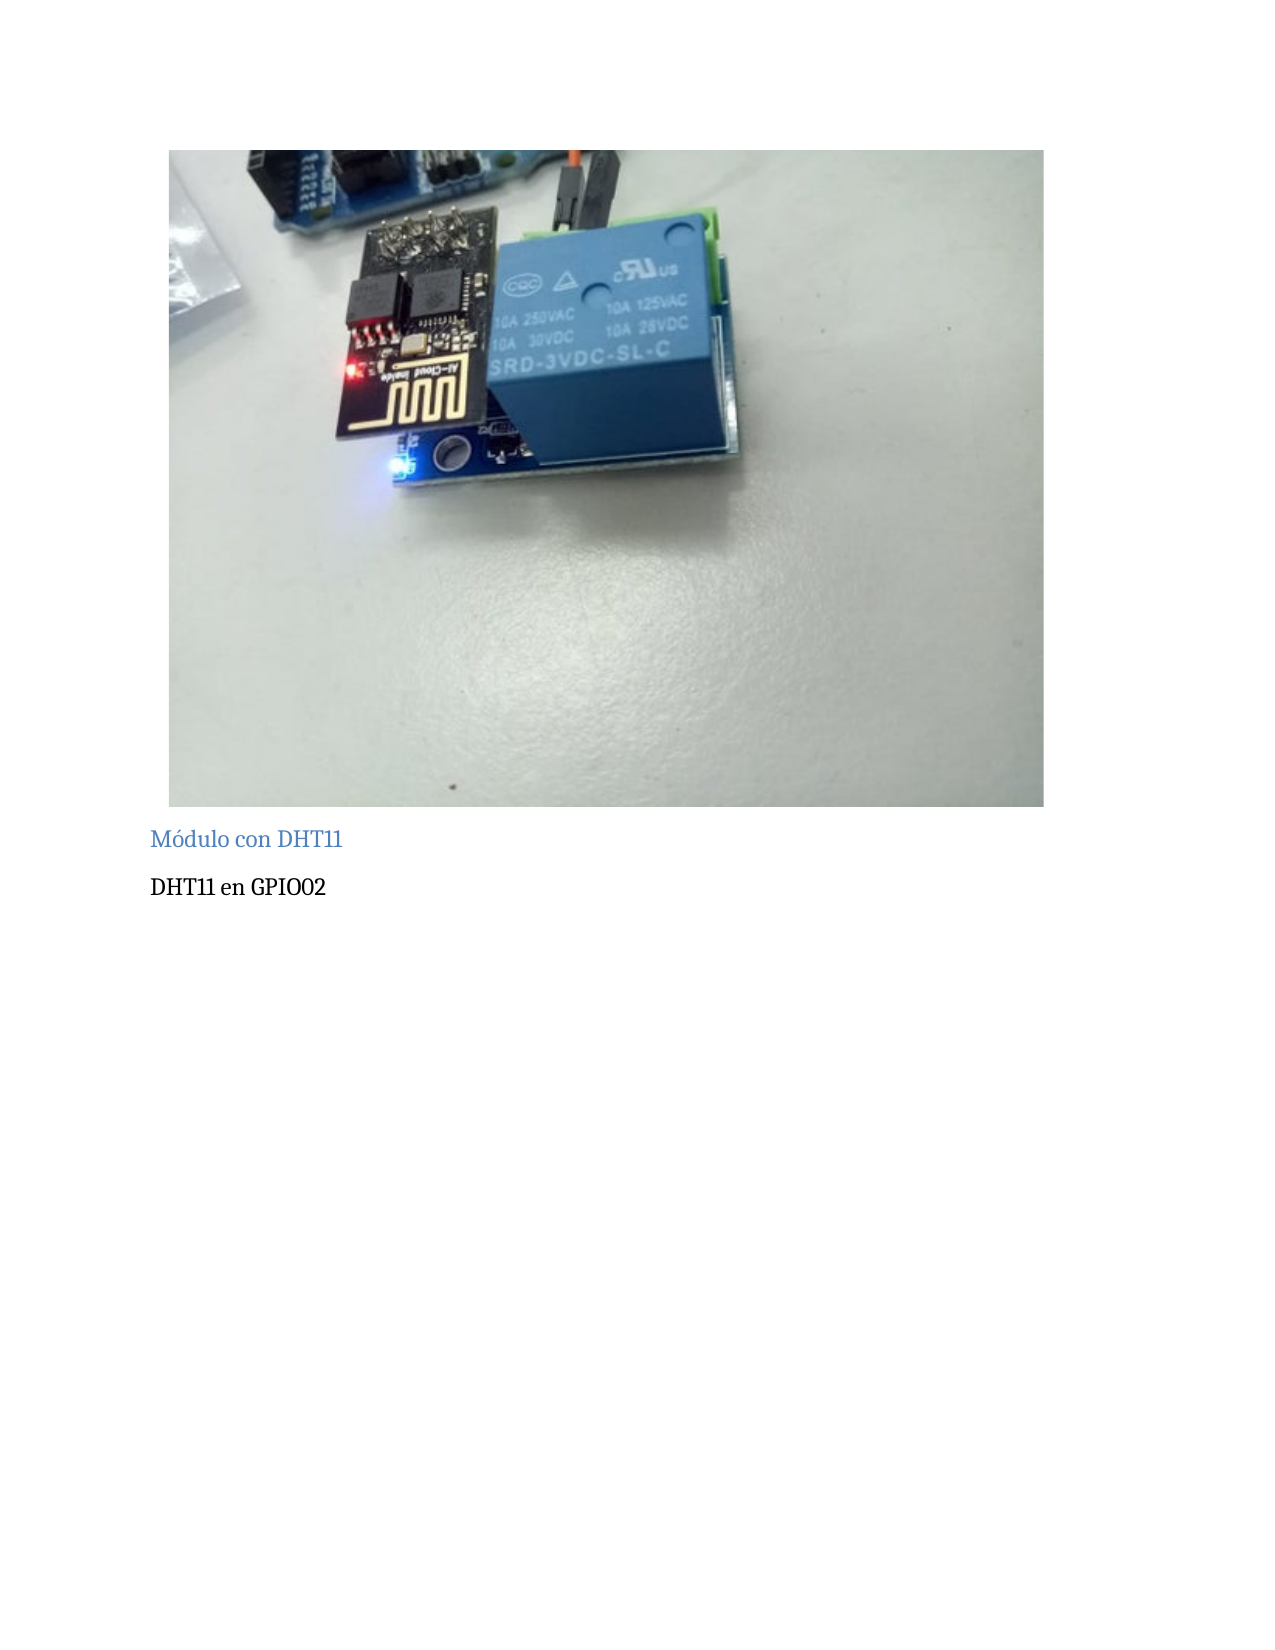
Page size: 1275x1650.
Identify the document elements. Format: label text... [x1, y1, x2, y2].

picture [168, 150, 1044, 807]
text DHT11 en GPIO02 [150, 873, 1125, 902]
text Módulo con DHT11 [150, 825, 1125, 854]
